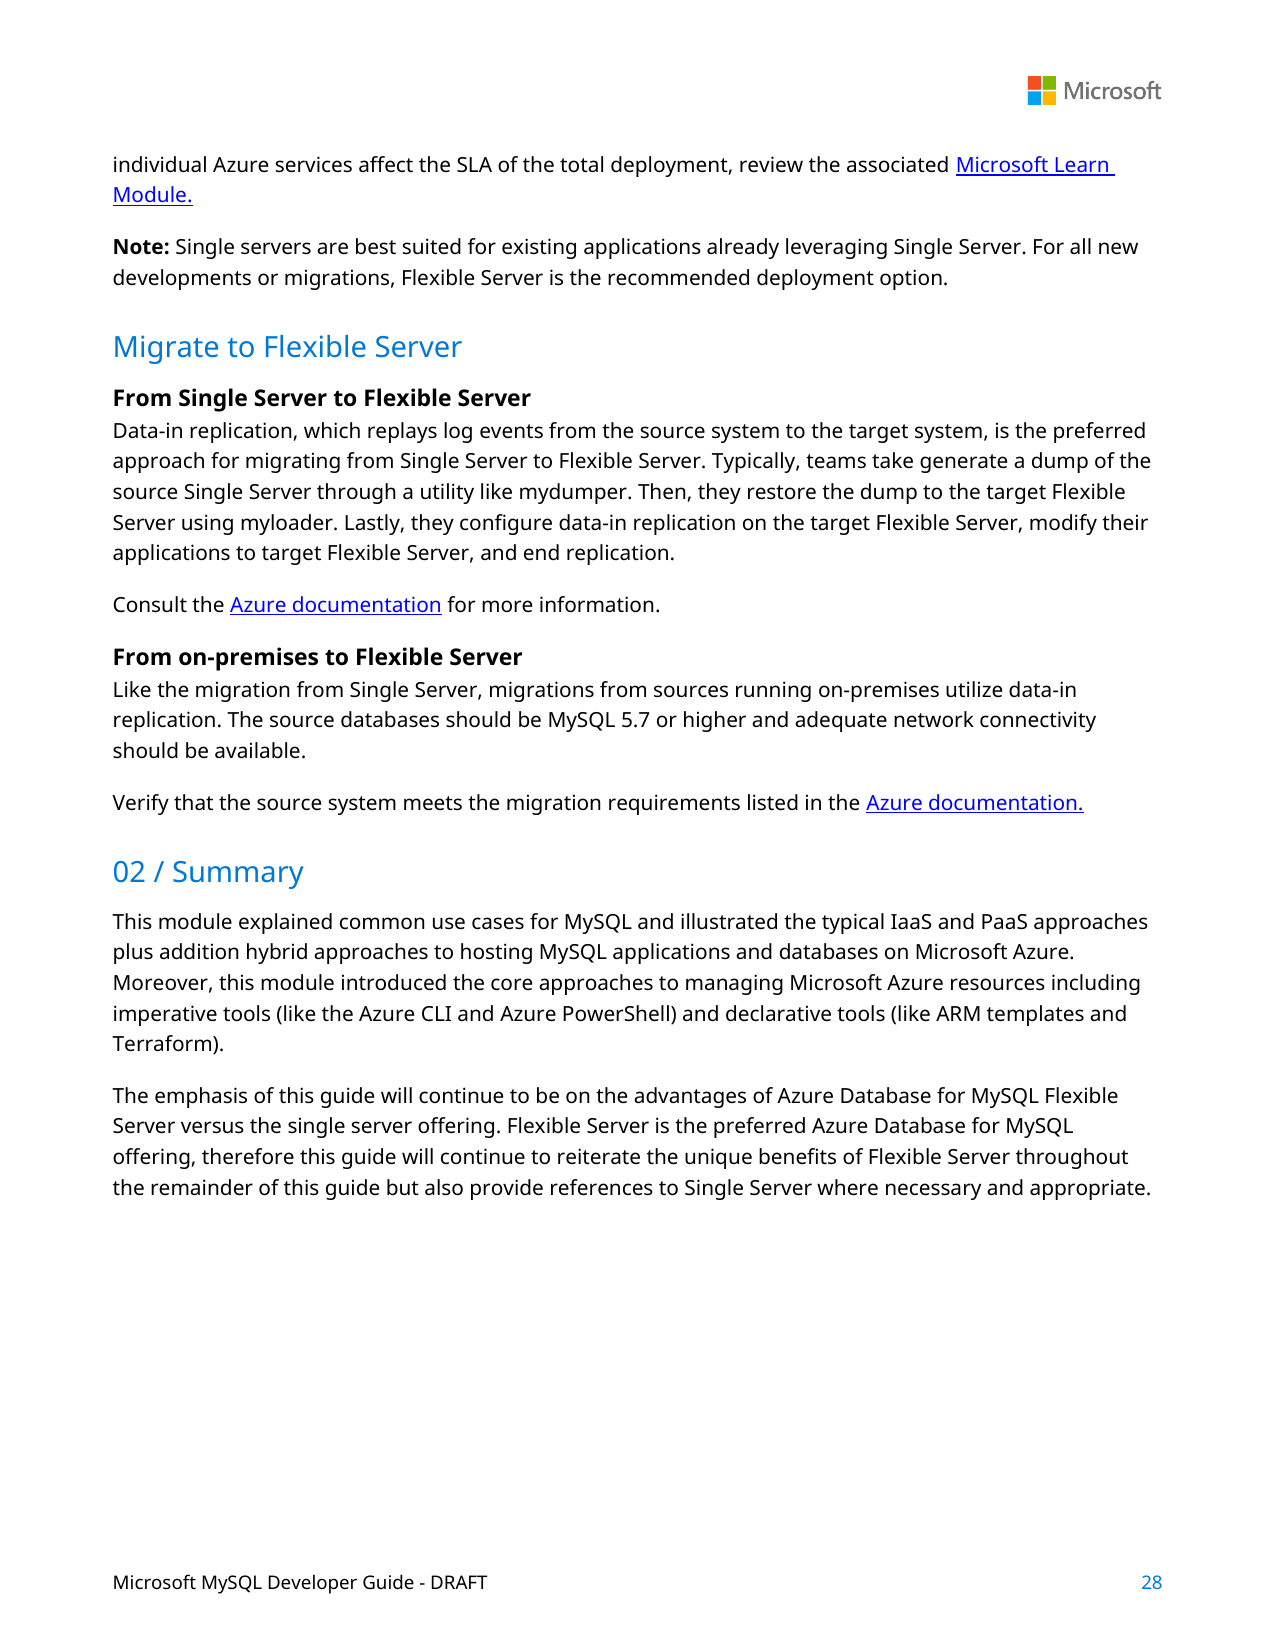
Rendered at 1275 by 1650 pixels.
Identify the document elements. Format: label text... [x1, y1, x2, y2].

subtitle From Single Server to Flexible Server [112, 382, 1162, 413]
text Note: Single servers are best suited for existing applications already leveraging Single Server. For all new developments or migrations, Flexible Server is the recommended deployment option. [112, 232, 1162, 291]
picture [1026, 75, 1163, 107]
subtitle From on-premises to Flexible Server [112, 641, 1162, 672]
text Data-in replication, which replays log events from the source system to the target system, is the preferred approach for migrating from Single Server to Flexible Server. Typically, teams take generate a dump of the source Single Server through a utility like mydumper. Then, they restore the dump to the target Flexible Server using myloader. Lastly, they configure data-in replication on the target Flexible Server, modify their applications to target Flexible Server, and end replication. [112, 416, 1162, 567]
subtitle 02 / Summary [112, 852, 1162, 891]
text Like the migration from Single Server, migrations from sources running on-premises utilize data-in replication. The source databases should be MySQL 5.7 or higher and adequate network connectivity should be available. [112, 675, 1162, 764]
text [112, 150, 1162, 209]
subtitle Migrate to Flexible Server [112, 327, 1162, 366]
text Verify that the source system meets the migration requirements listed in the Azure documentation. [112, 788, 1162, 816]
text This module explained common use cases for MySQL and illustrated the typical IaaS and PaaS approaches plus addition hybrid approaches to hosting MySQL applications and databases on Microsoft Azure. Moreover, this module introduced the core approaches to managing Microsoft Azure resources including imperative tools (like the Azure CLI and Azure PowerShell) and declarative tools (like ARM templates and Terraform). [112, 907, 1162, 1058]
text The emphasis of this guide will continue to be on the advantages of Azure Database for MySQL Flexible Server versus the single server offering. Flexible Server is the preferred Azure Database for MySQL offering, therefore this guide will continue to reiterate the unique benefits of Flexible Server throughout the remainder of this guide but also provide references to Single Server where necessary and appropriate. [112, 1081, 1162, 1201]
text Consult the Azure documentation for more information. [112, 590, 1162, 618]
